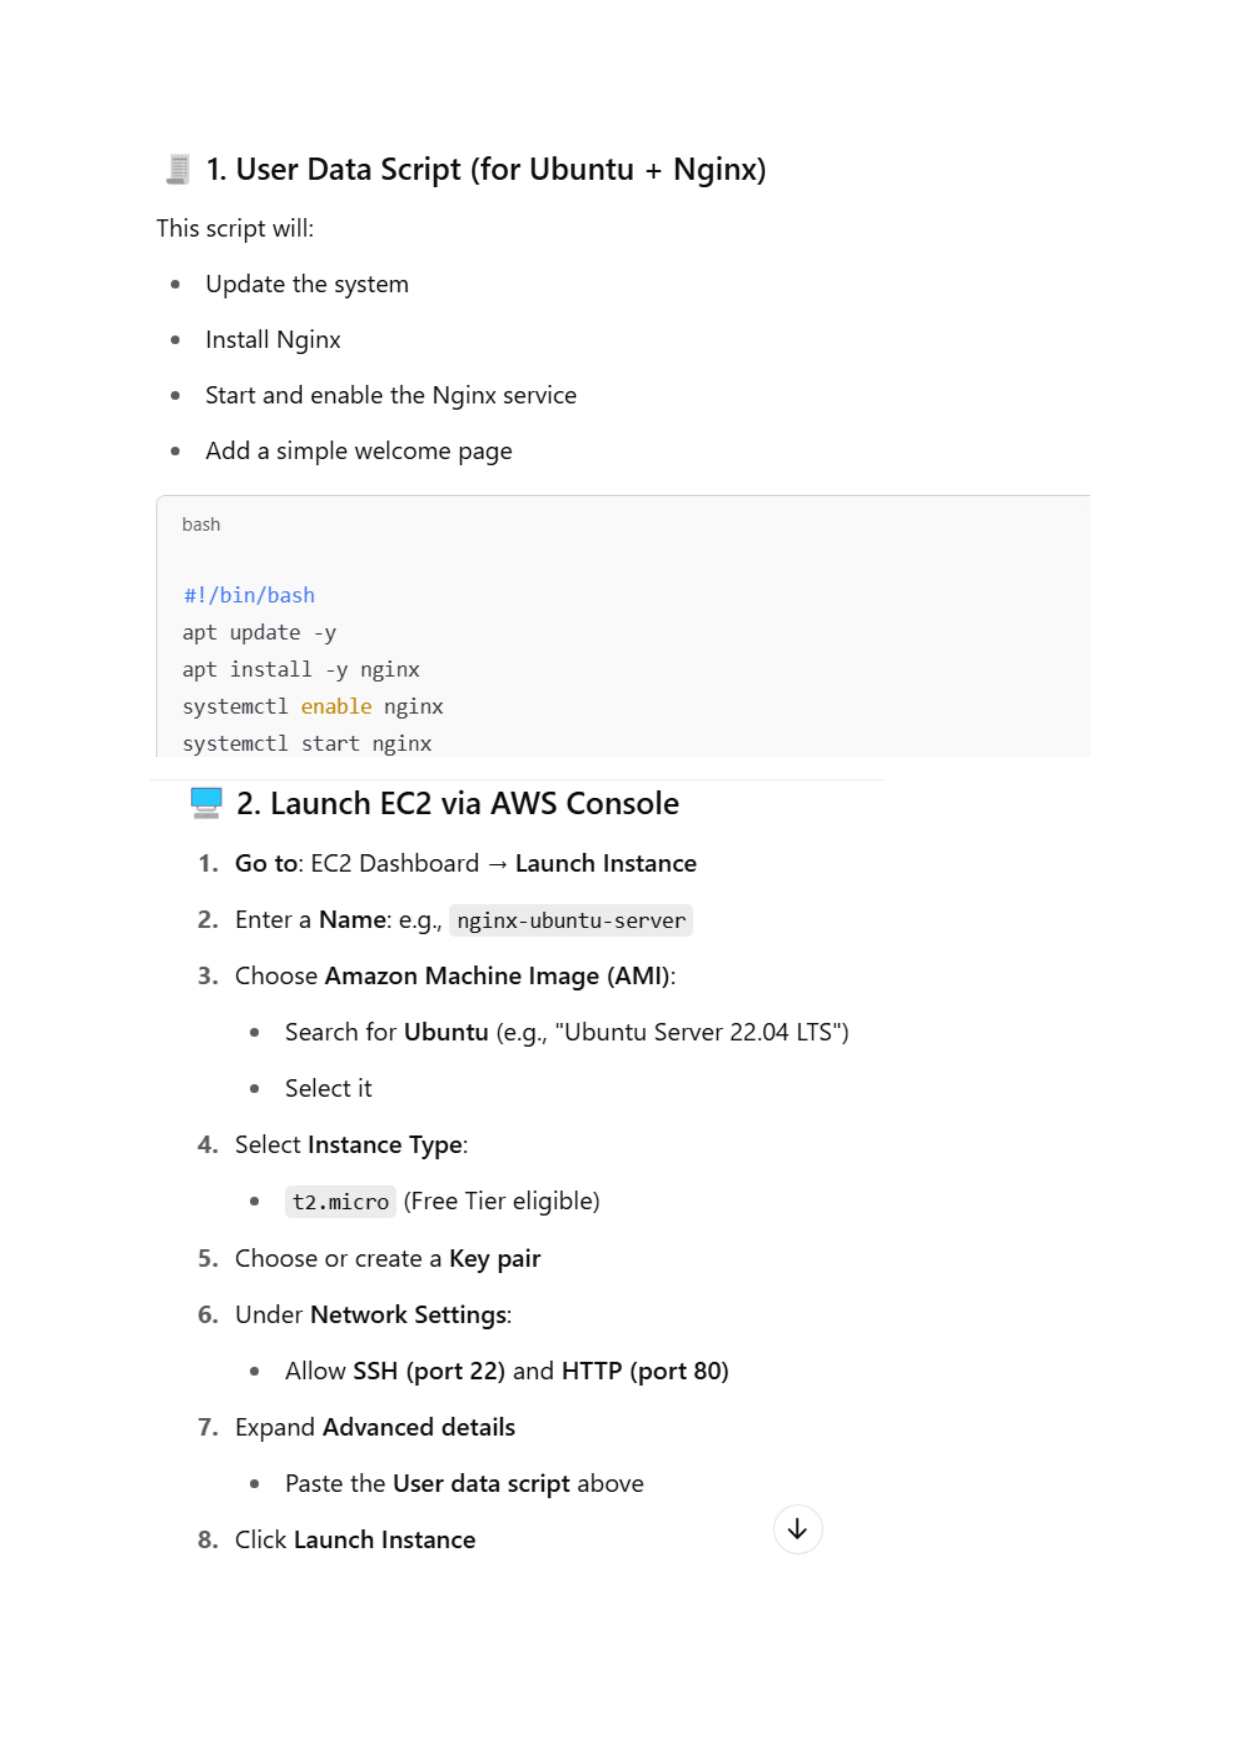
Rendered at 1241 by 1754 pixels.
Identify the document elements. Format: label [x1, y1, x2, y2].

picture [150, 150, 1091, 757]
picture [150, 778, 886, 1557]
